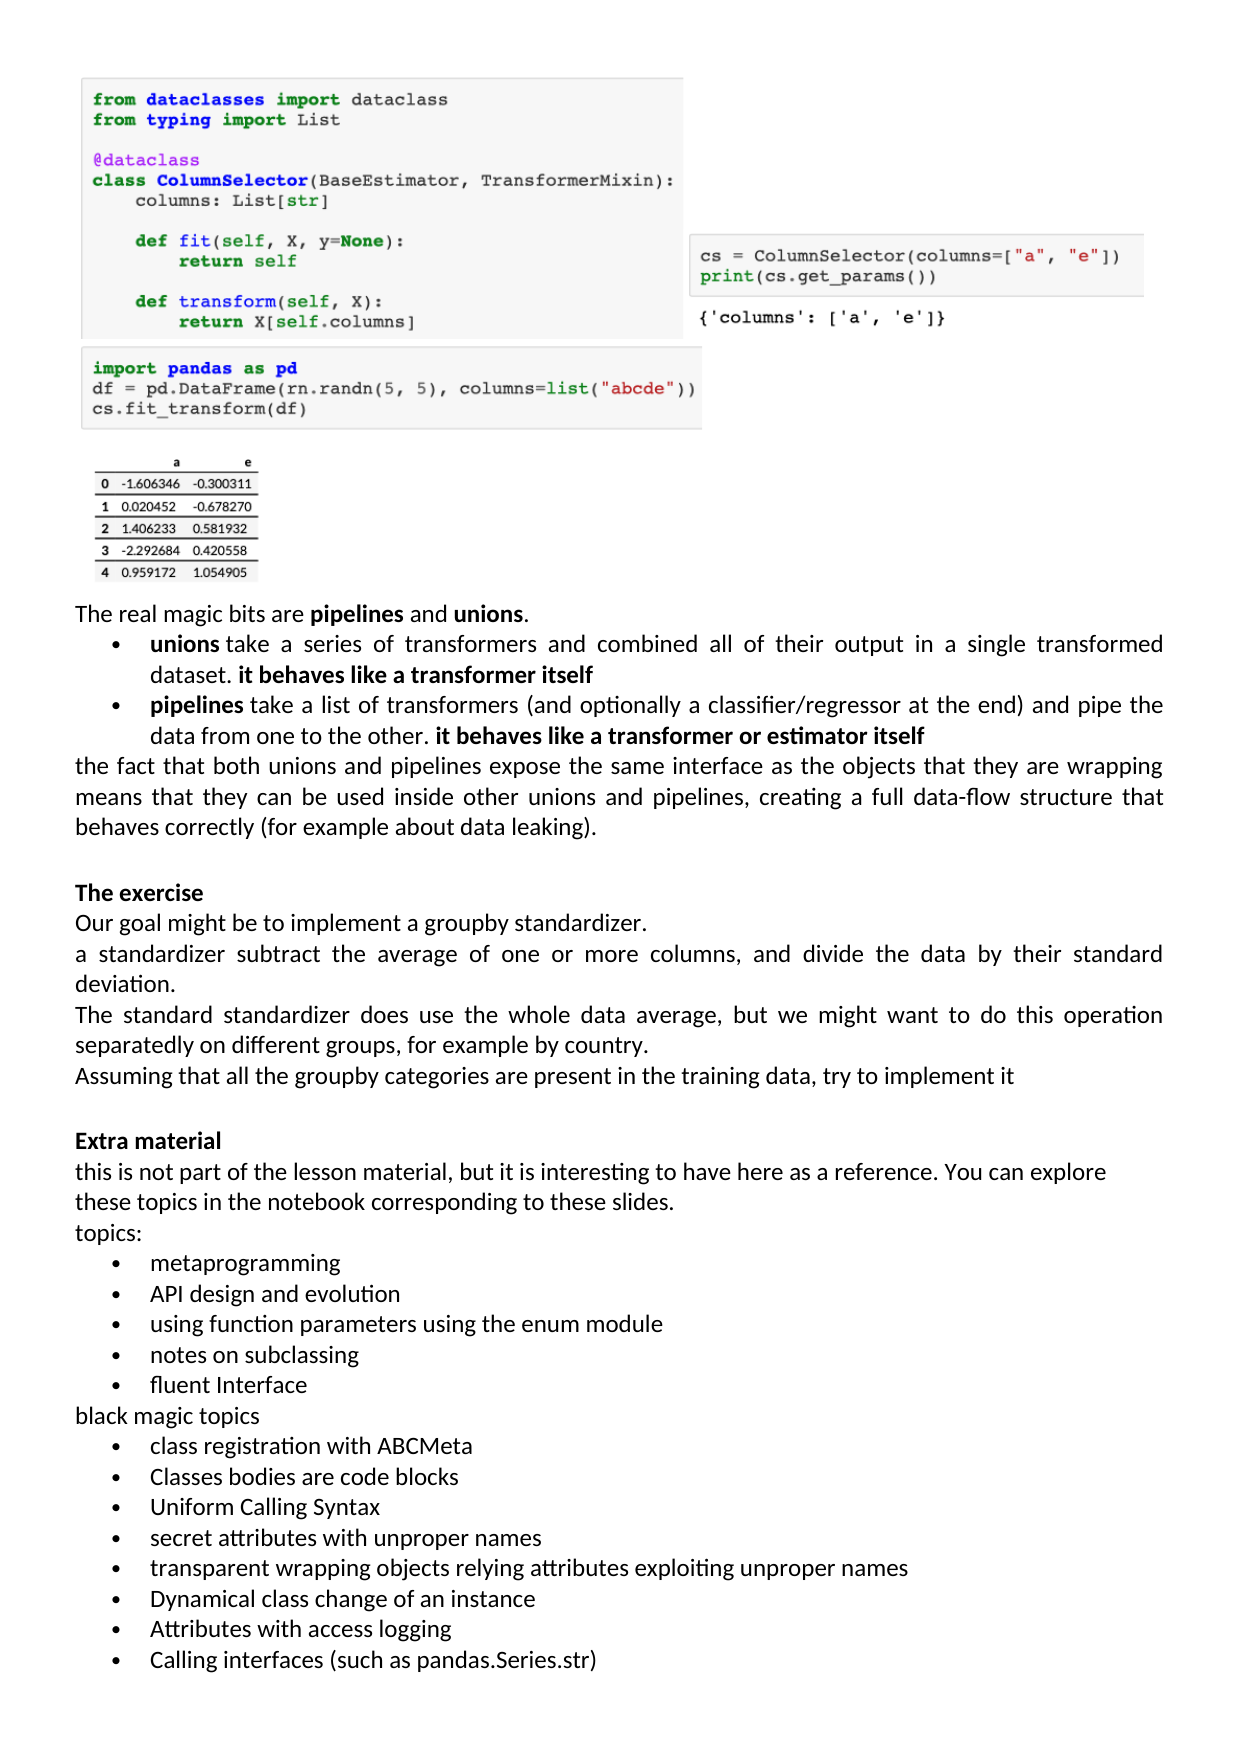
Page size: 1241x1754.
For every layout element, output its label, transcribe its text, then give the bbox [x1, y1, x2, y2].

list metaprogramming [112, 1247, 1165, 1278]
list using function parameters using the enum module [112, 1308, 1165, 1339]
list class registration with ABCMeta [112, 1430, 1165, 1461]
text the fact that both unions and pipelines expose the same interface as the objects that they are wrapping means that they can be used inside other unions and pipelines, creating a full data-flow structure that behaves correctly (for example about data leaking). [75, 751, 1165, 842]
list transparent wrapping objects relying attributes exploiting unproper names [112, 1552, 1165, 1583]
subtitle Extra material [75, 1125, 1165, 1156]
text black magic topics [75, 1400, 1165, 1430]
list unions take a series of transformers and combined all of their output in a single transformed dataset. it behaves like a transformer itself [112, 628, 1165, 689]
text The real magic bits are pipelines and unions. [75, 598, 1165, 628]
list Calling interfaces (such as pandas.Series.str) [112, 1644, 1165, 1674]
text Assuming that all the groupby categories are present in the training data, try to implement it [75, 1060, 1165, 1090]
list Uniform Calling Syntax [112, 1491, 1165, 1522]
text Our goal might be to implement a groupby standardizer. [75, 907, 1165, 938]
text The standard standardizer does use the whole data average, but we might want to do this operation separatedly on different groups, for example by country. [75, 999, 1165, 1060]
list Dynamical class change of an instance [112, 1583, 1165, 1613]
list notes on subclassing [112, 1339, 1165, 1369]
list pipelines take a list of transformers (and optionally a classifier/regressor at the end) and pipe the data from one to the other. it behaves like a transformer or estimator itself [112, 689, 1165, 751]
text topics: [75, 1217, 1165, 1247]
subtitle The exercise [75, 877, 1165, 907]
list API design and evolution [112, 1278, 1165, 1308]
list secret attributes with unproper names [112, 1522, 1165, 1552]
list Attributes with access logging [112, 1613, 1165, 1644]
list fluent Interface [112, 1369, 1165, 1400]
picture [75, 75, 1144, 598]
list Classes bodies are code blocks [112, 1461, 1165, 1491]
text this is not part of the lesson material, but it is interesting to have here as a reference. You can explore these topics in the notebook corresponding to these slides. [75, 1156, 1165, 1217]
text a standardizer subtract the average of one or more columns, and divide the data by their standard deviation. [75, 938, 1165, 999]
